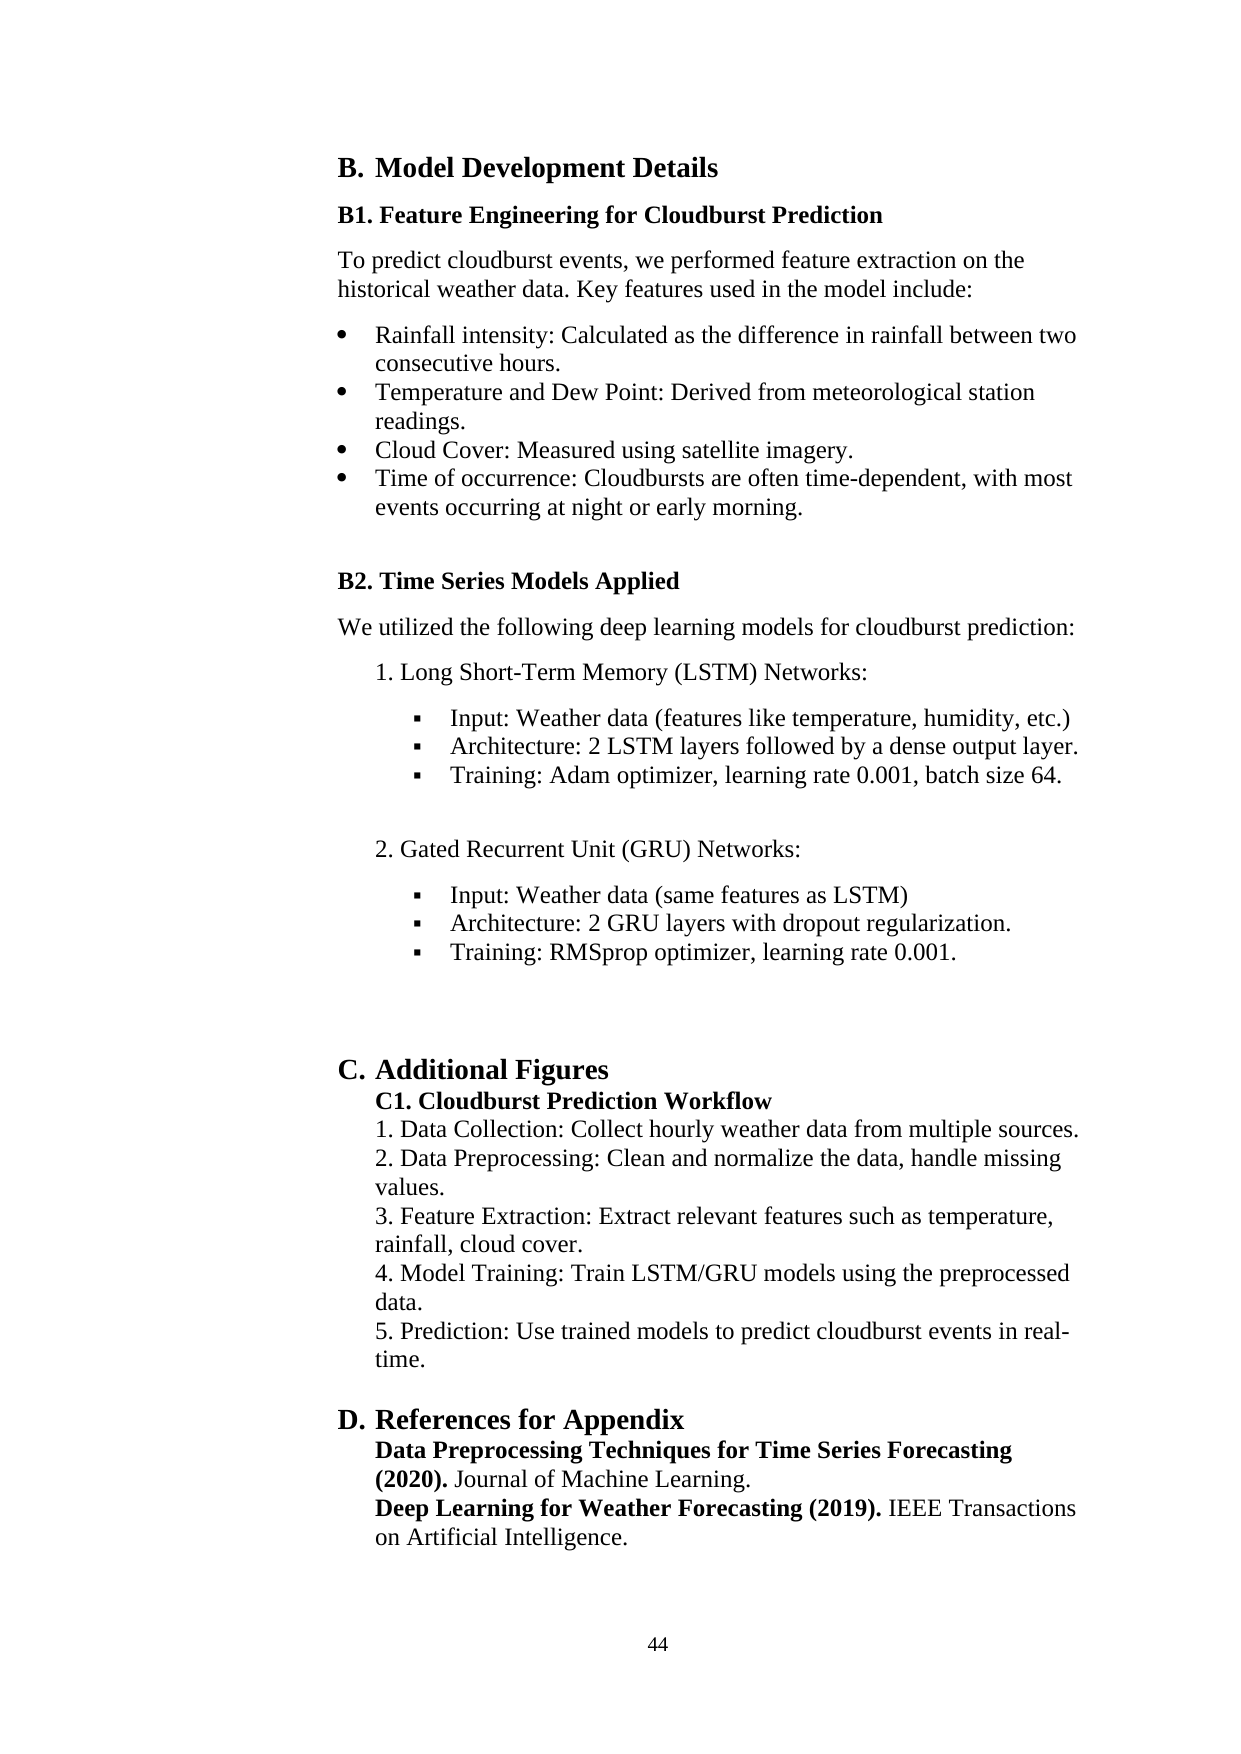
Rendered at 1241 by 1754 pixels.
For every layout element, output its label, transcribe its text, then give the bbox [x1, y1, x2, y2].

list 3. Feature Extraction: Extract relevant features such as temperature, rainfall, cloud cover. [375, 1201, 1090, 1258]
text We utilized the following deep learning models for cloudburst prediction: [337, 612, 1090, 641]
list Deep Learning for Weather Forecasting (2019). IEEE Transactions on Artificial Intelligence. [375, 1493, 1090, 1551]
list References for Appendix [337, 1402, 1090, 1436]
list 4. Model Training: Train LSTM/GRU models using the preprocessed data. [375, 1258, 1090, 1316]
list Input: Weather data (same features as LSTM) [412, 880, 1090, 908]
text 1. Long Short-Term Memory (LSTM) Networks: [375, 657, 1090, 686]
list Data Preprocessing Techniques for Time Series Forecasting (2020). Journal of Machine Learning. [375, 1436, 1090, 1493]
text To predict cloudburst events, we performed feature extraction on the historical weather data. Key features used in the model include: [337, 246, 1090, 303]
text B1. Feature Engineering for Cloudburst Prediction [337, 200, 1090, 229]
list Additional Figures [337, 1052, 1090, 1086]
list Temperature and Dew Point: Derived from meteorological station readings. [337, 377, 1090, 435]
text 2. Gated Recurrent Unit (GRU) Networks: [300, 834, 1090, 863]
list 5. Prediction: Use trained models to predict cloudburst events in real-time. [375, 1316, 1090, 1373]
list Rainfall intensity: Calculated as the difference in rainfall between two consecutive hours. [337, 320, 1090, 377]
list Architecture: 2 LSTM layers followed by a dense output layer. [412, 731, 1090, 760]
list C1. Cloudburst Prediction Workflow [375, 1086, 1090, 1114]
list Cloud Cover: Measured using satellite imagery. [337, 435, 1090, 463]
list 2. Data Preprocessing: Clean and normalize the data, handle missing values. [375, 1143, 1090, 1201]
list 1. Data Collection: Collect hourly weather data from multiple sources. [375, 1114, 1090, 1143]
list Time of occurrence: Cloudbursts are often time-dependent, with most events occurring at night or early morning. [337, 463, 1090, 521]
list Input: Weather data (features like temperature, humidity, etc.) [412, 703, 1090, 731]
list Architecture: 2 GRU layers with dropout regularization. [412, 908, 1090, 937]
list Training: Adam optimizer, learning rate 0.001, batch size 64. [412, 760, 1090, 789]
text B2. Time Series Models Applied [262, 566, 1090, 595]
list Training: RMSprop optimizer, learning rate 0.001. [412, 937, 1090, 966]
list Model Development Details [337, 150, 1090, 183]
